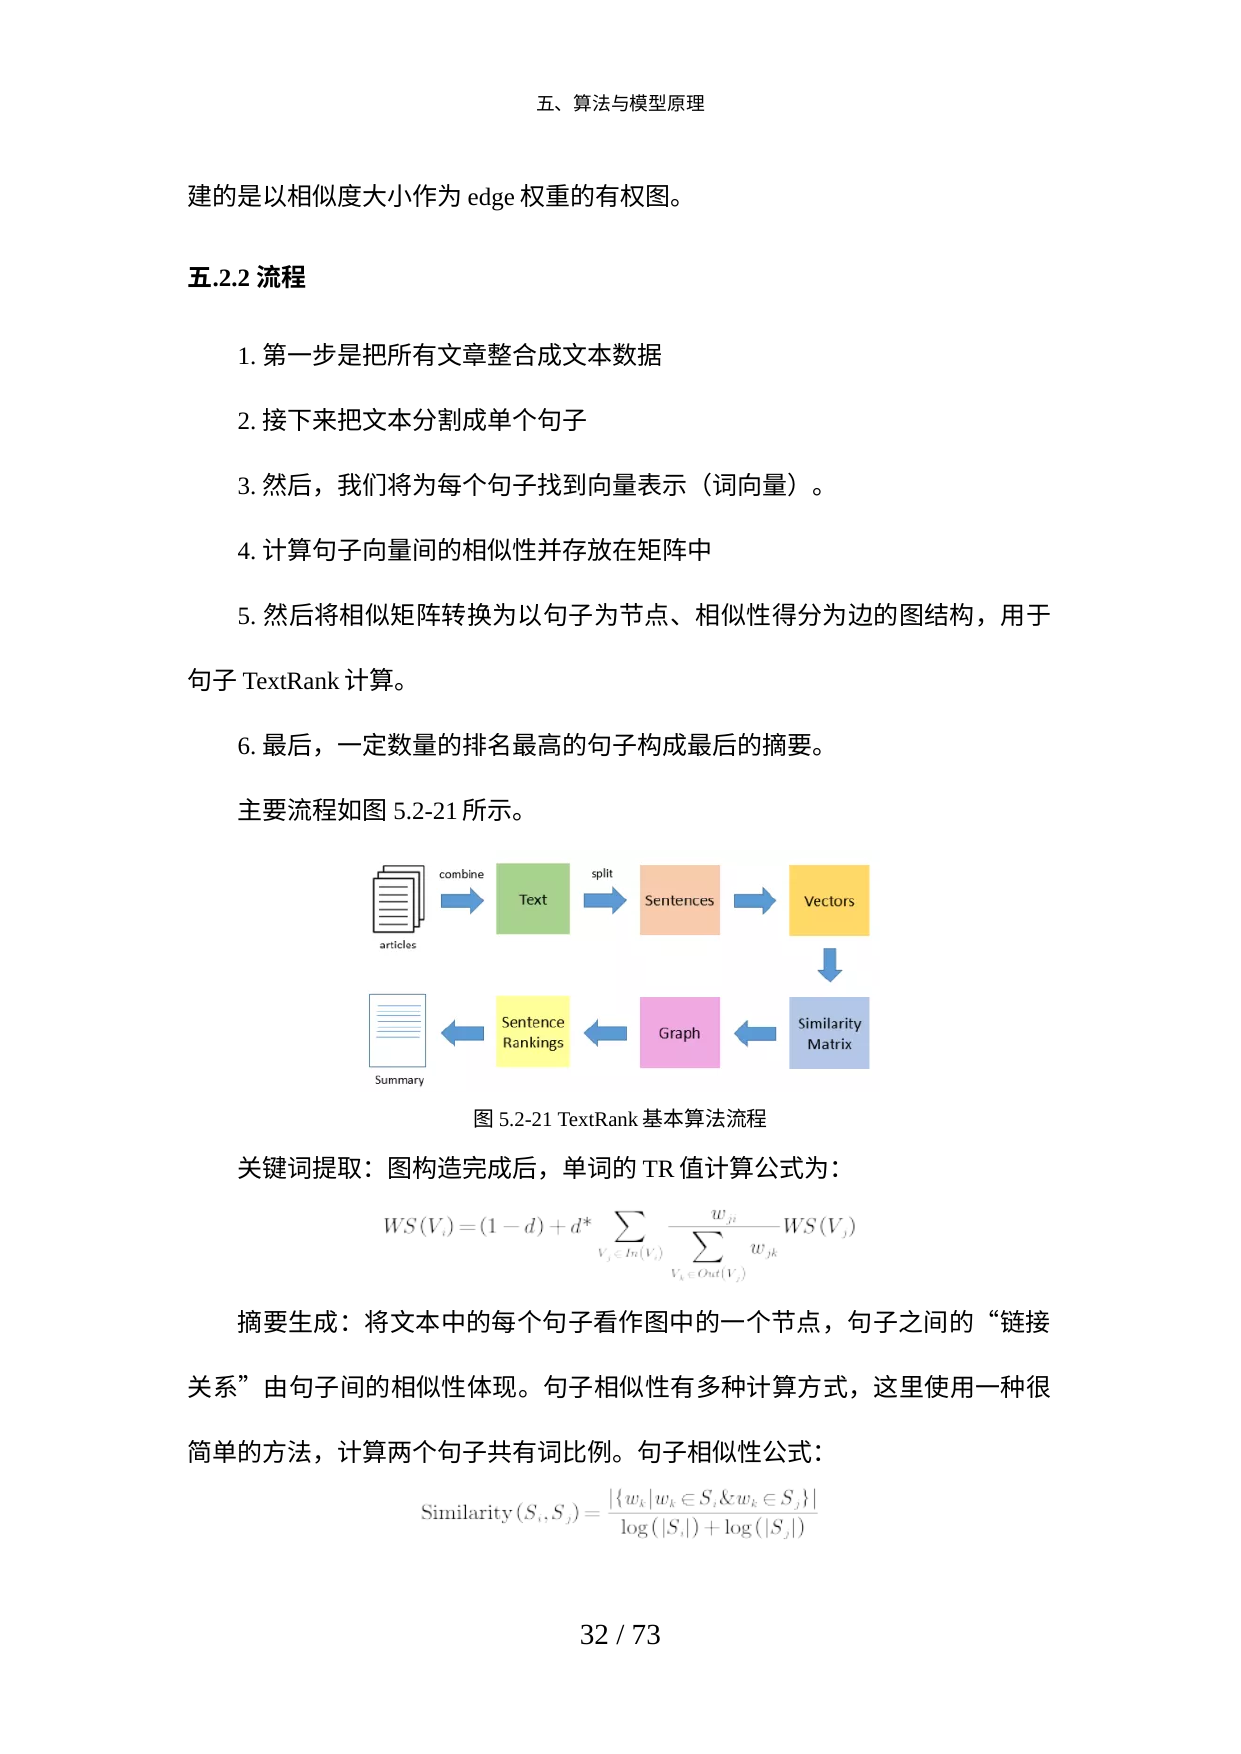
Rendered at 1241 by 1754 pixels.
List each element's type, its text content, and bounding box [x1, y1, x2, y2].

text 4. 计算句子向量间的相似性并存放在矩阵中 [187, 516, 1053, 581]
text 6. 最后，一定数量的排名最高的句子构成最后的摘要。 [187, 711, 1053, 776]
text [187, 162, 1053, 227]
text 关键词提取：图构造完成后，单词的TR值计算公式为： [187, 1134, 1053, 1199]
subtitle 流程 [187, 243, 1053, 308]
picture [360, 850, 881, 1092]
text 3. 然后，我们将为每个句子找到向量表示（词向量）。 [187, 451, 1053, 516]
text 摘要生成：将文本中的每个句子看作图中的一个节点，句子之间的“链接关系”由句子间的相似性体现。句子相似性有多种计算方式，这里使用一种很简单的方法，计算两个句子共有词比例。句子相似性公式： [187, 1288, 1053, 1483]
text 2. 接下来把文本分割成单个句子 [187, 386, 1053, 451]
text 1. 第一步是把所有文章整合成文本数据 [187, 321, 1053, 386]
text 5. 然后将相似矩阵转换为以句子为节点、相似性得分为边的图结构，用于句子TextRank计算。 [187, 581, 1053, 711]
